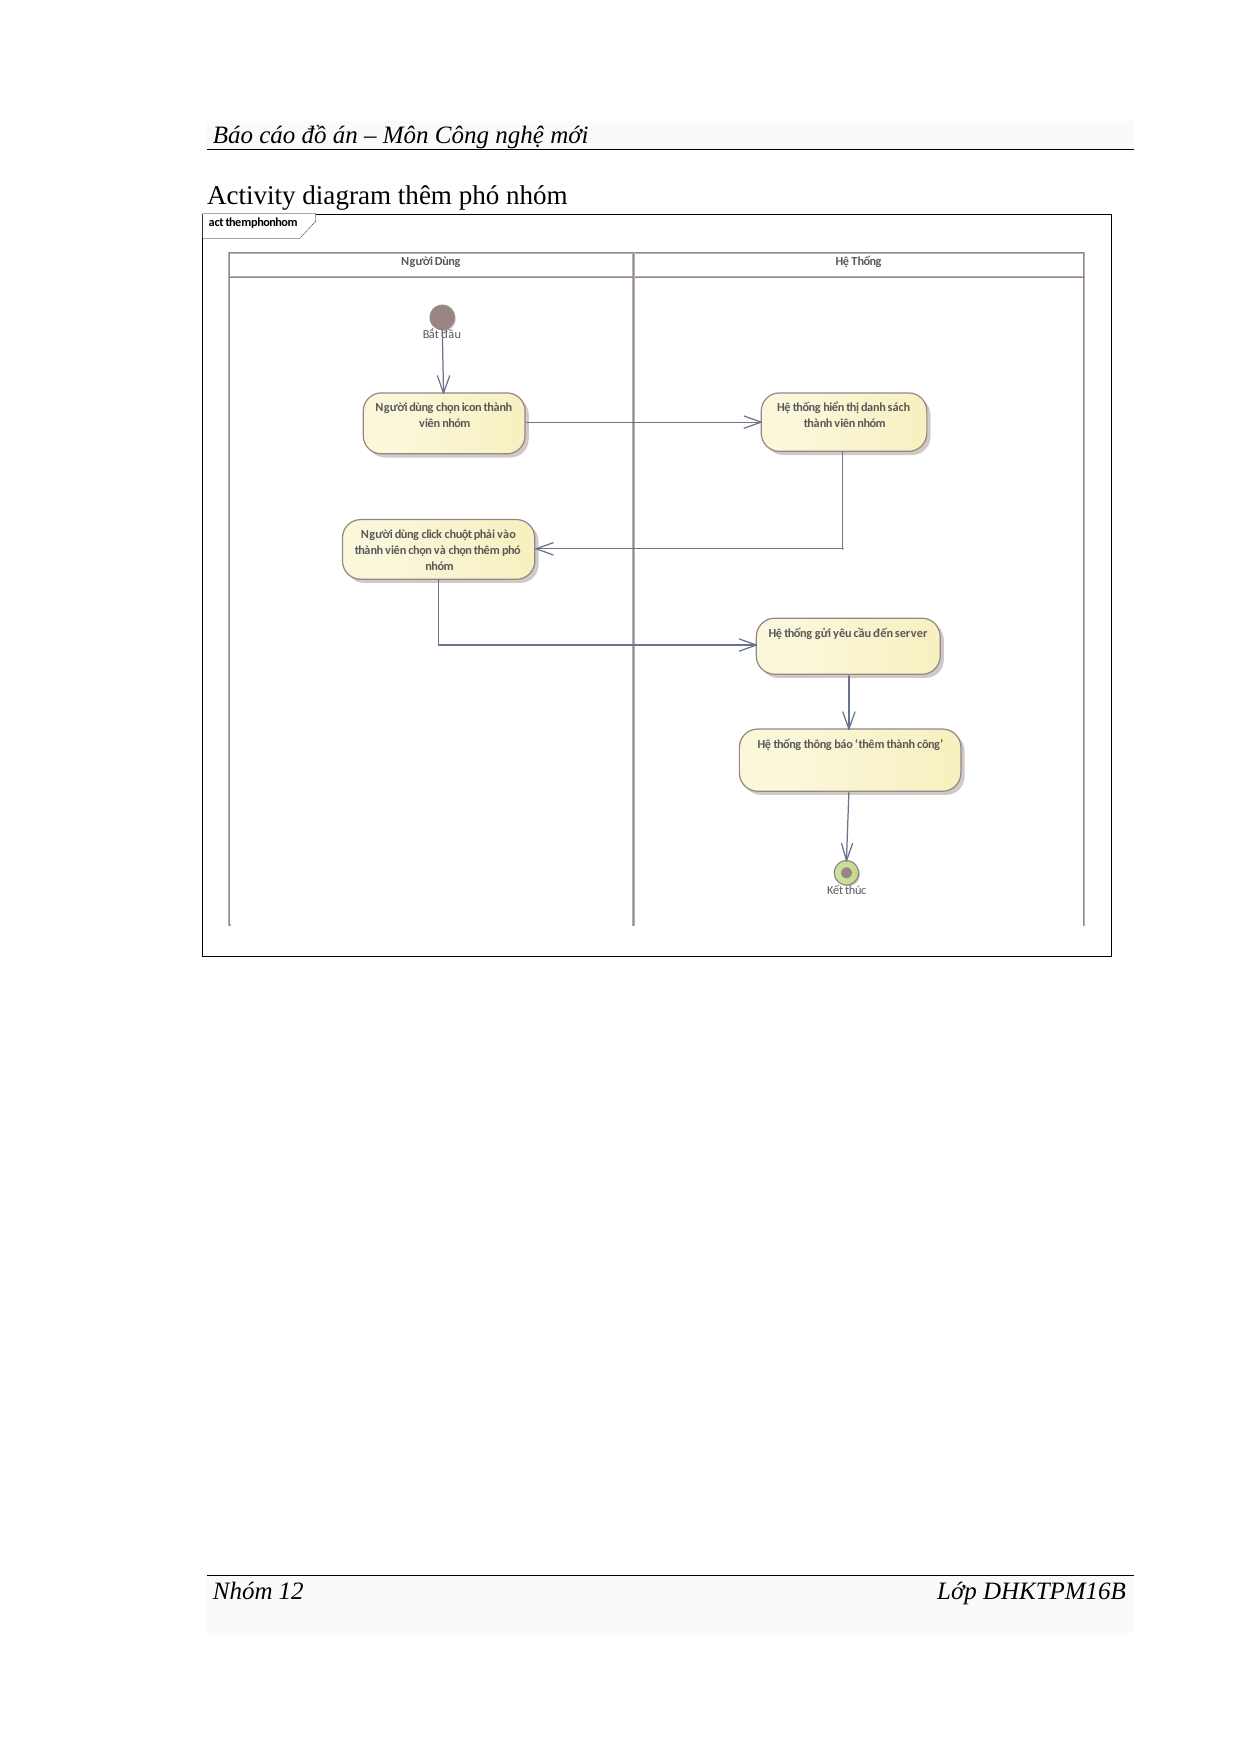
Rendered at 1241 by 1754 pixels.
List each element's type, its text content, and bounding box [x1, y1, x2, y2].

text Activity diagram thêm phó nhóm [207, 179, 1122, 210]
